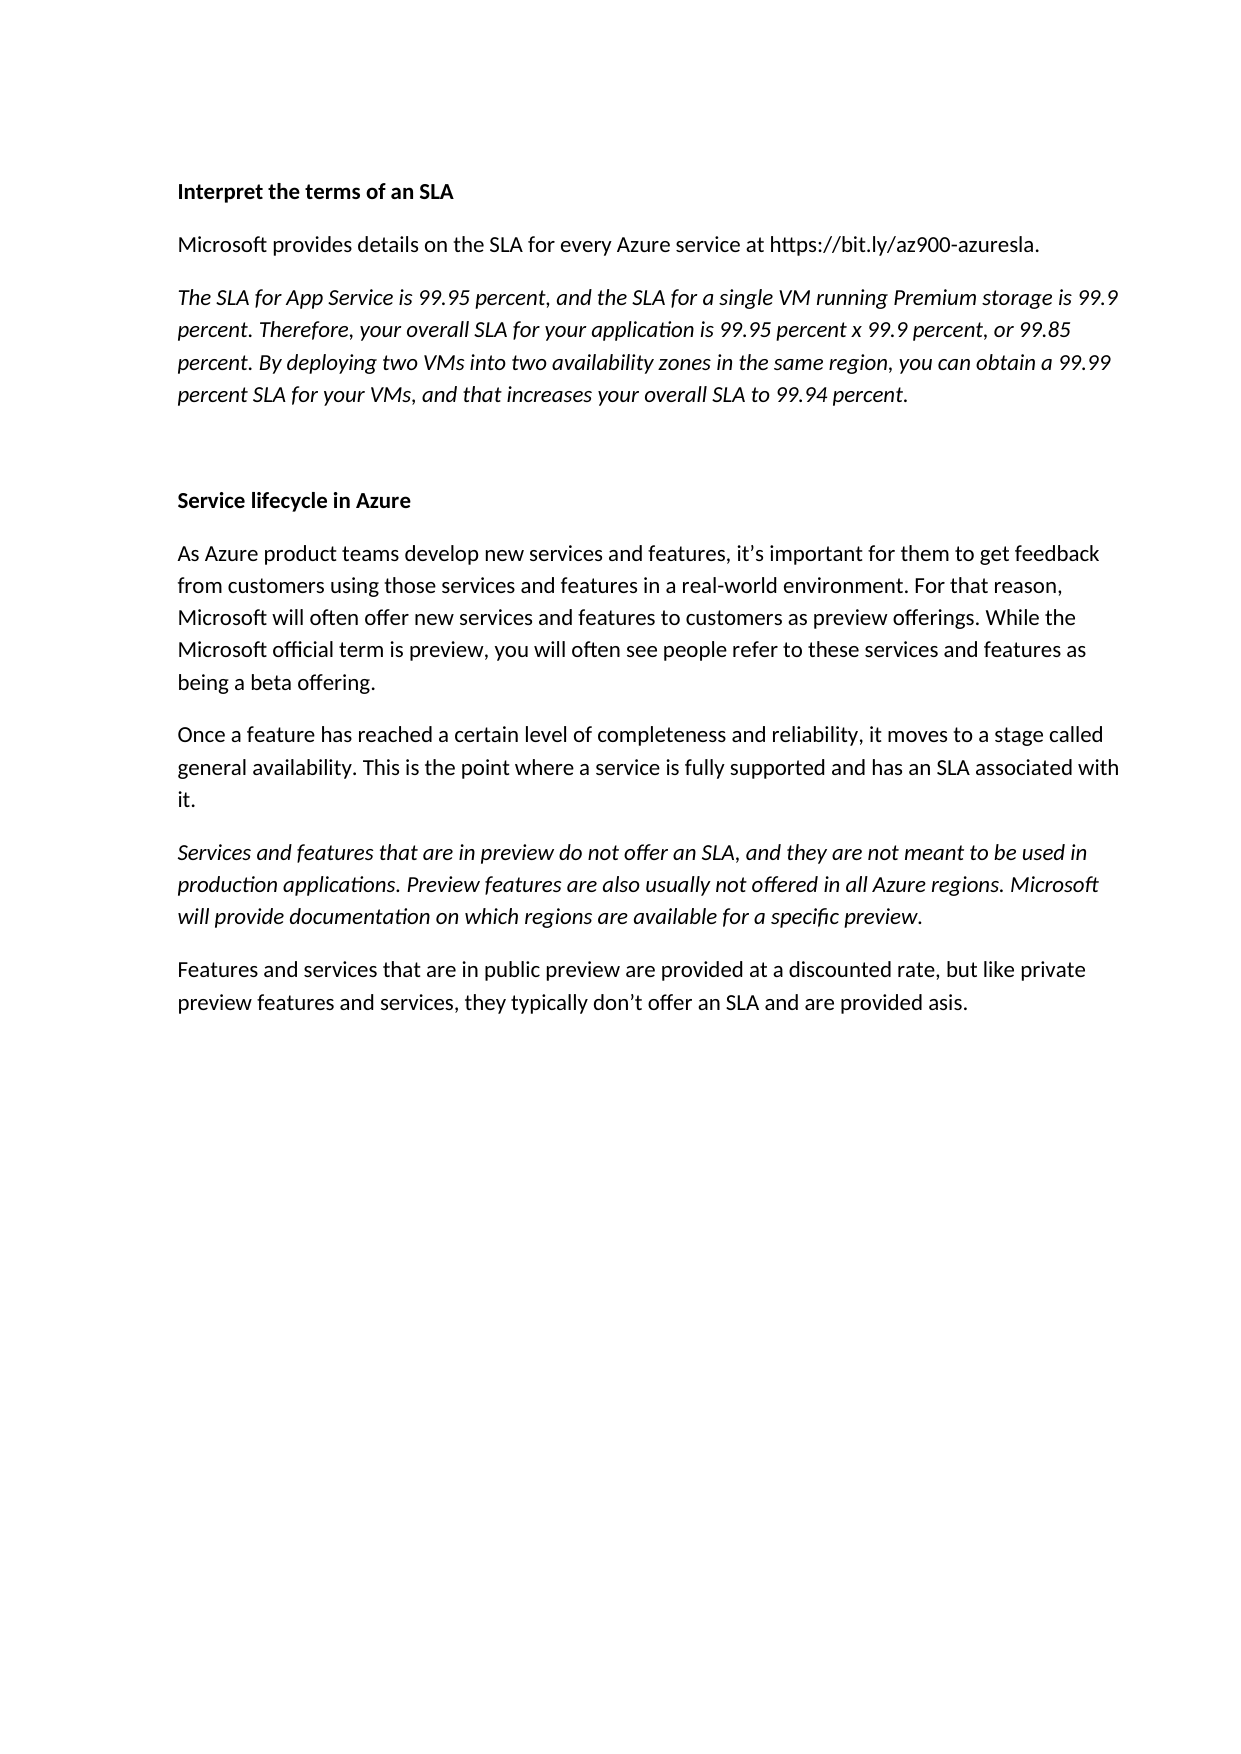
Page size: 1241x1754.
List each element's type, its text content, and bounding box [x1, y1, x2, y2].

text Service lifecycle in Azure [177, 486, 1122, 514]
text Interpret the terms of an SLA [177, 177, 1122, 205]
text Once a feature has reached a certain level of completeness and reliability, it moves to a stage called general availability. This is the point where a service is fully supported and has an SLA associated with it. [177, 721, 1122, 813]
text Microsoft provides details on the SLA for every Azure service at https://bit.ly/az900-azuresla. [177, 230, 1122, 258]
text As Azure product teams develop new services and features, it’s important for them to get feedback from customers using those services and features in a real-world environment. For that reason, Microsoft will often offer new services and features to customers as preview offerings. While the Microsoft official term is preview, you will often see people refer to these services and features as being a beta offering. [177, 539, 1122, 696]
text Features and services that are in public preview are provided at a discounted rate, but like private preview features and services, they typically don’t offer an SLA and are provided asis. [177, 955, 1122, 1016]
text The SLA for App Service is 99.95 percent, and the SLA for a single VM running Premium storage is 99.9 percent. Therefore, your overall SLA for your application is 99.95 percent x 99.9 percent, or 99.85 percent. By deploying two VMs into two availability zones in the same region, you can obtain a 99.99 percent SLA for your VMs, and that increases your overall SLA to 99.94 percent. [177, 283, 1122, 408]
text Services and features that are in preview do not offer an SLA, and they are not meant to be used in production applications. Preview features are also usually not offered in all Azure regions. Microsoft will provide documentation on which regions are available for a specific preview. [177, 838, 1122, 930]
